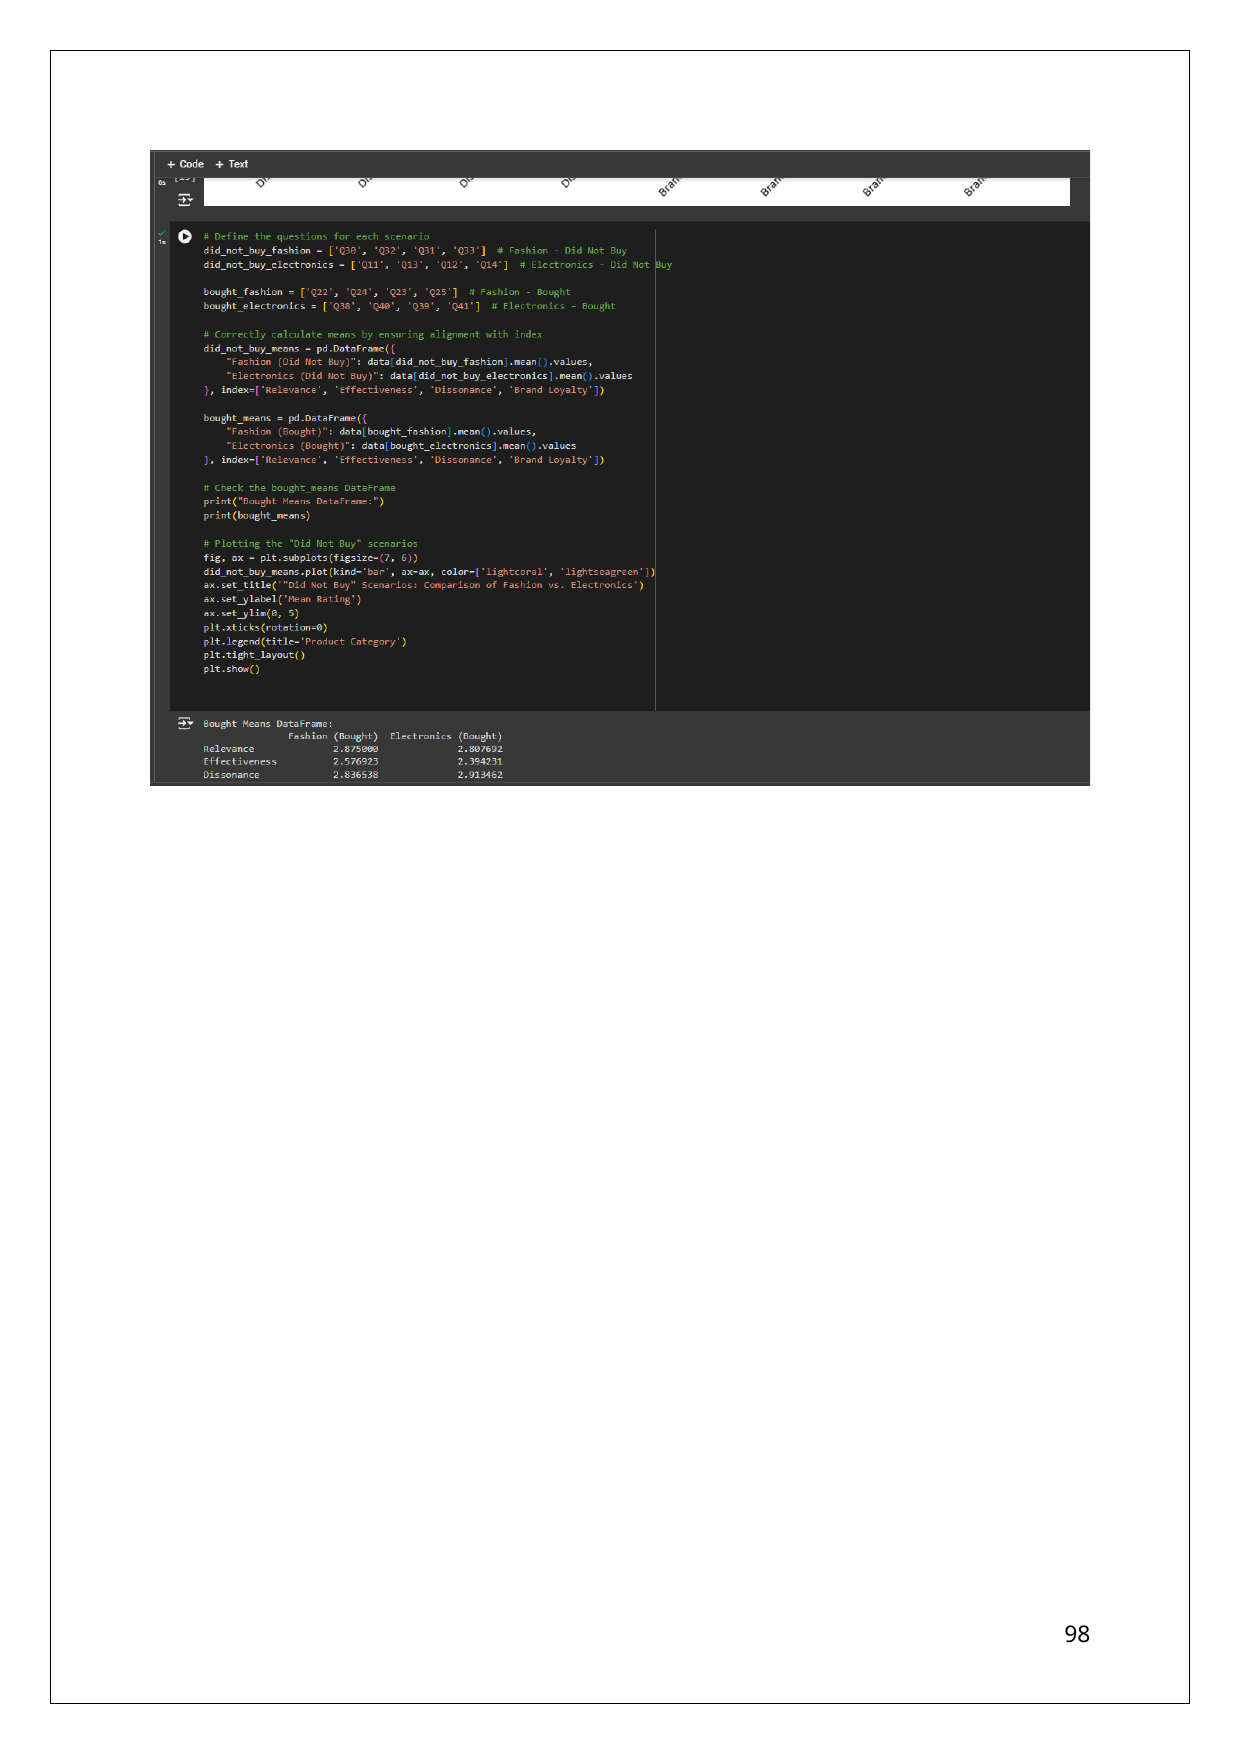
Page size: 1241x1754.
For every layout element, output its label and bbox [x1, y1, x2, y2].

picture [150, 150, 1091, 786]
